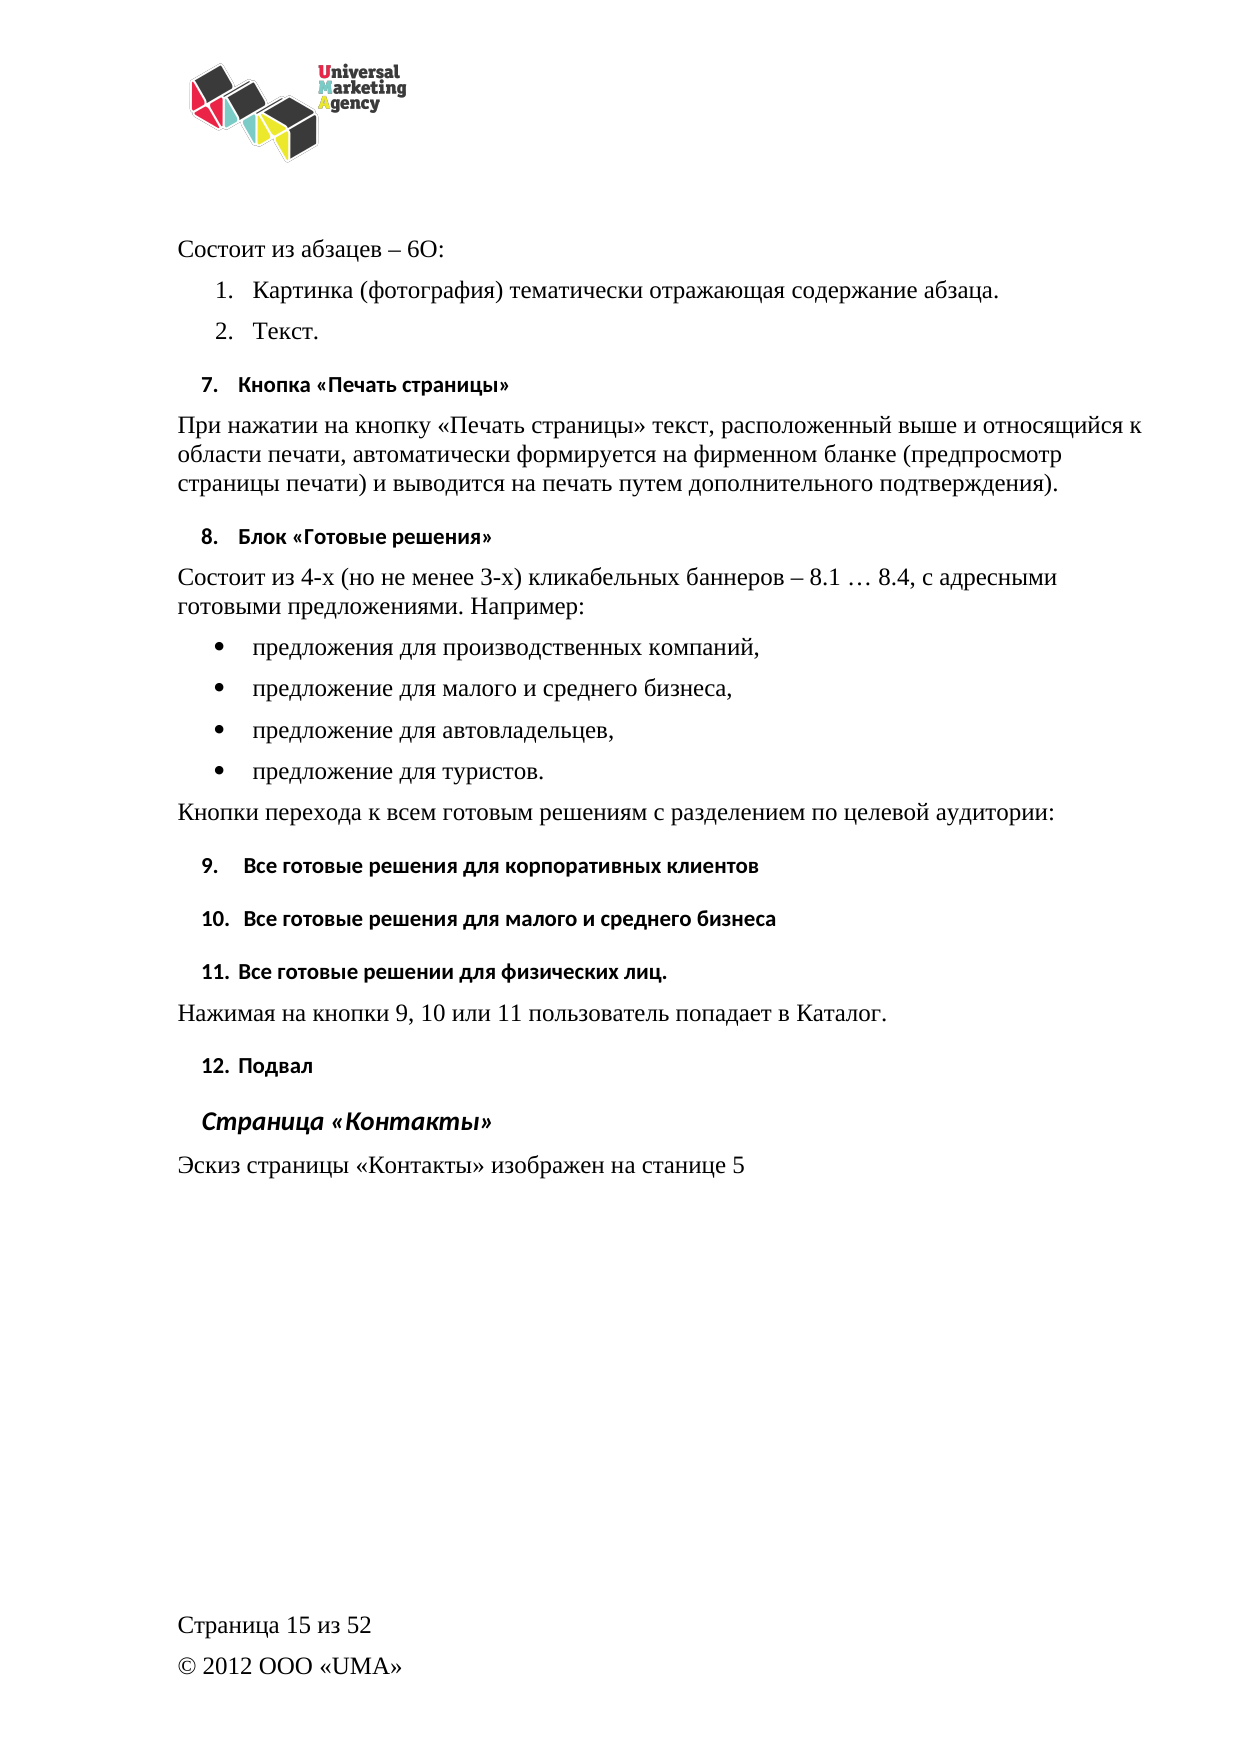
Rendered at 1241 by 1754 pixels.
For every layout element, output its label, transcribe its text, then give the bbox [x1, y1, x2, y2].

subtitle Блок «Готовые решения» [201, 522, 1152, 550]
text Состоит из абзацев – 6О: [177, 234, 1152, 262]
text Состоит из 4-х (но не менее 3-х) кликабельных баннеров – 8.1 … 8.4, с адресными готовыми предложениями. Например: [177, 562, 1152, 620]
list предложение для автовладельцев, [215, 715, 1152, 743]
subtitle Все готовые решения для корпоративных клиентов [201, 851, 1152, 879]
subtitle Все готовые решении для физических лиц. [201, 957, 1152, 985]
subtitle Подвал [201, 1051, 1152, 1079]
subtitle Кнопка «Печать страницы» [201, 370, 1152, 398]
picture [177, 24, 415, 193]
text Кнопки перехода к всем готовым решениям с разделением по целевой аудитории: [177, 797, 1152, 826]
subtitle Все готовые решения для малого и среднего бизнеса [201, 904, 1152, 932]
text Эскиз страницы «Контакты» изображен на станице 5 [177, 1150, 1152, 1179]
list предложение для туристов. [215, 756, 1152, 785]
text При нажатии на кнопку «Печать страницы» текст, расположенный выше и относящийся к области печати, автоматически формируется на фирменном бланке (предпросмотр страницы печати) и выводится на печать путем дополнительного подтверждения). [177, 411, 1152, 497]
list Текст. [215, 316, 1152, 345]
text Нажимая на кнопки 9, 10 или 11 пользователь попадает в Каталог. [177, 998, 1152, 1026]
list предложения для производственных компаний, [215, 632, 1152, 661]
list предложение для малого и среднего бизнеса, [215, 673, 1152, 702]
list Картинка (фотография) тематически отражающая содержание абзаца. [215, 275, 1152, 304]
list Страница «Контакты» [177, 1104, 1152, 1137]
